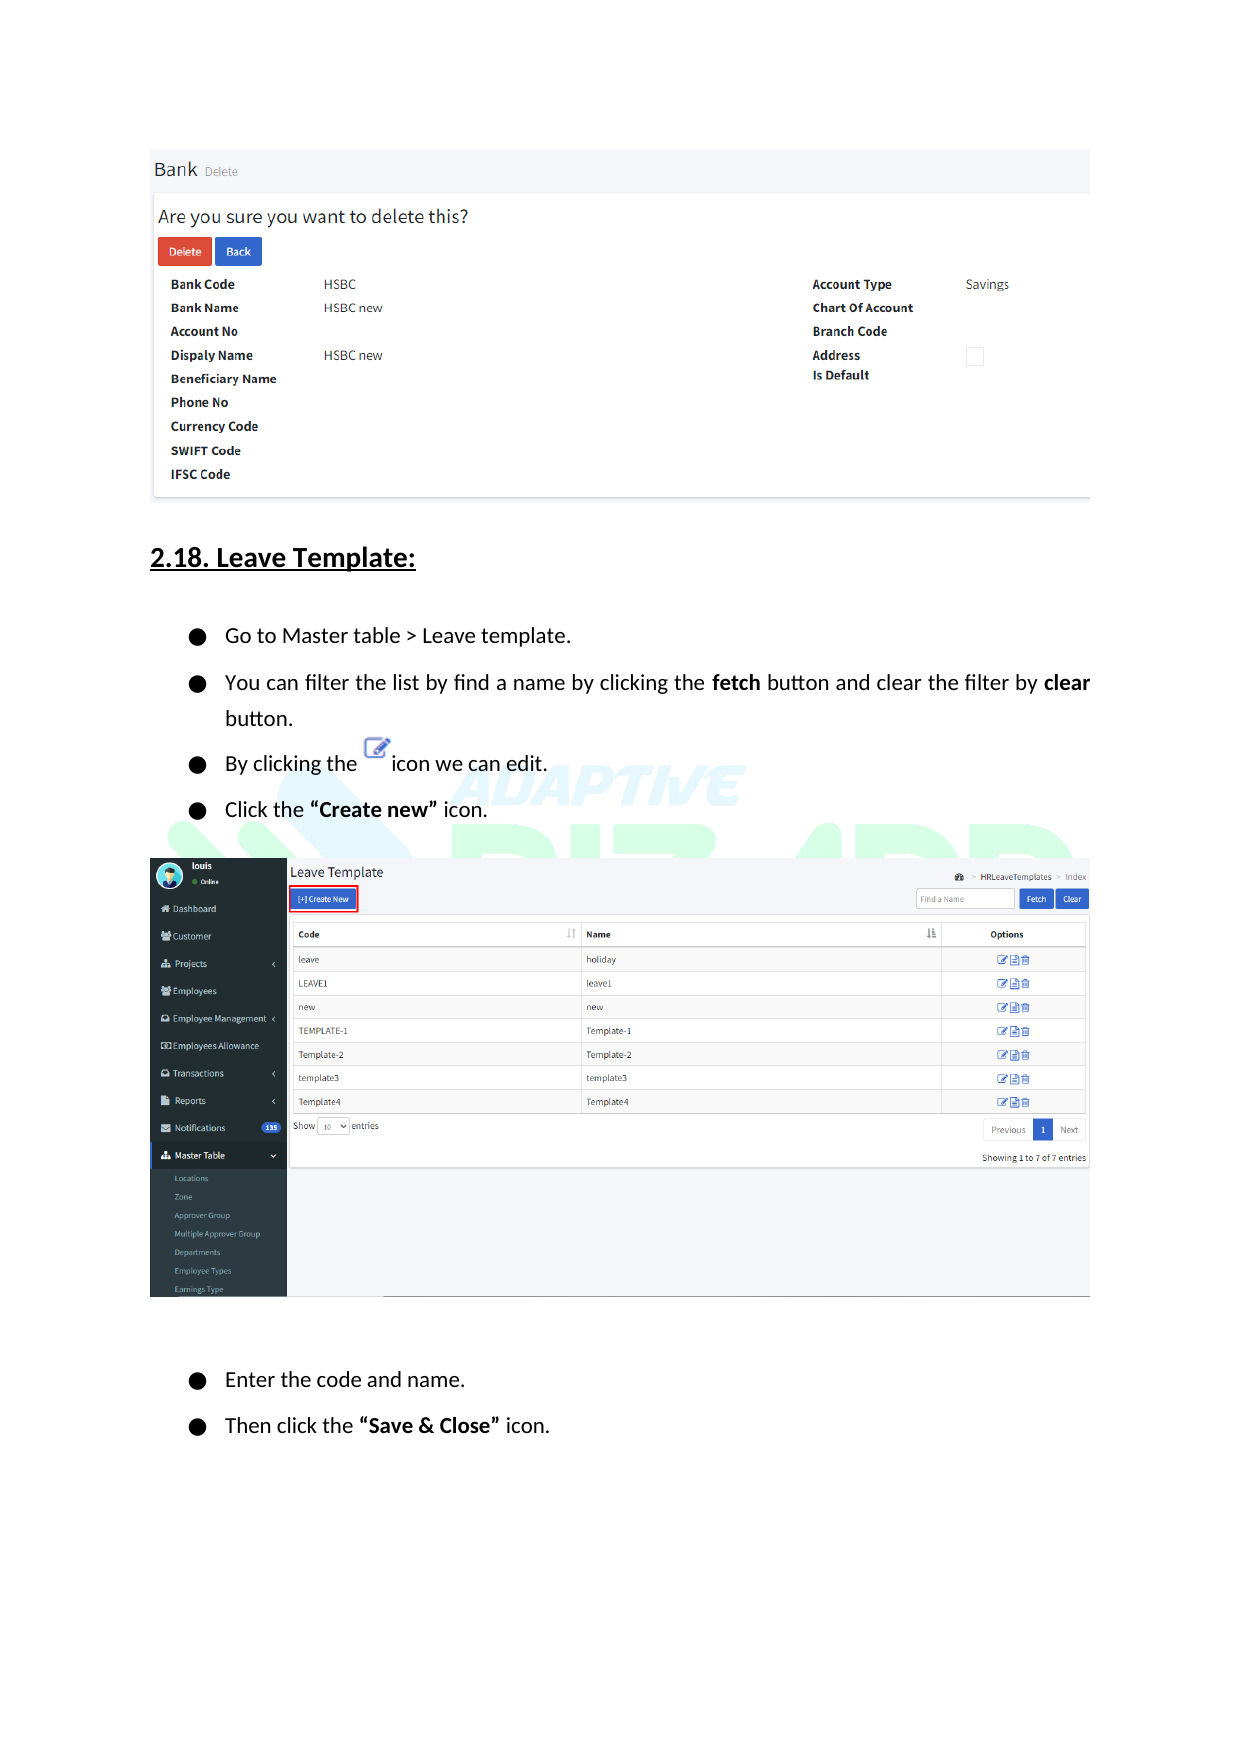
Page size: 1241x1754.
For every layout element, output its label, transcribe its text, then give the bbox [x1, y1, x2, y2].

list Go to Master table > Leave template. [187, 610, 1090, 657]
picture [362, 731, 392, 771]
text 2.18. Leave Template: [150, 539, 1090, 574]
picture [150, 150, 1091, 503]
list By clicking the icon we can edit. [187, 732, 1090, 784]
list Enter the code and name. [187, 1353, 1090, 1400]
list You can filter the list by find a name by clicking the fetch button and clear the filter by clear button. [187, 657, 1090, 732]
list Click the “Create new” icon. [187, 784, 1090, 831]
picture [150, 858, 1091, 1297]
list Then click the “Save & Close” icon. [187, 1400, 1090, 1447]
